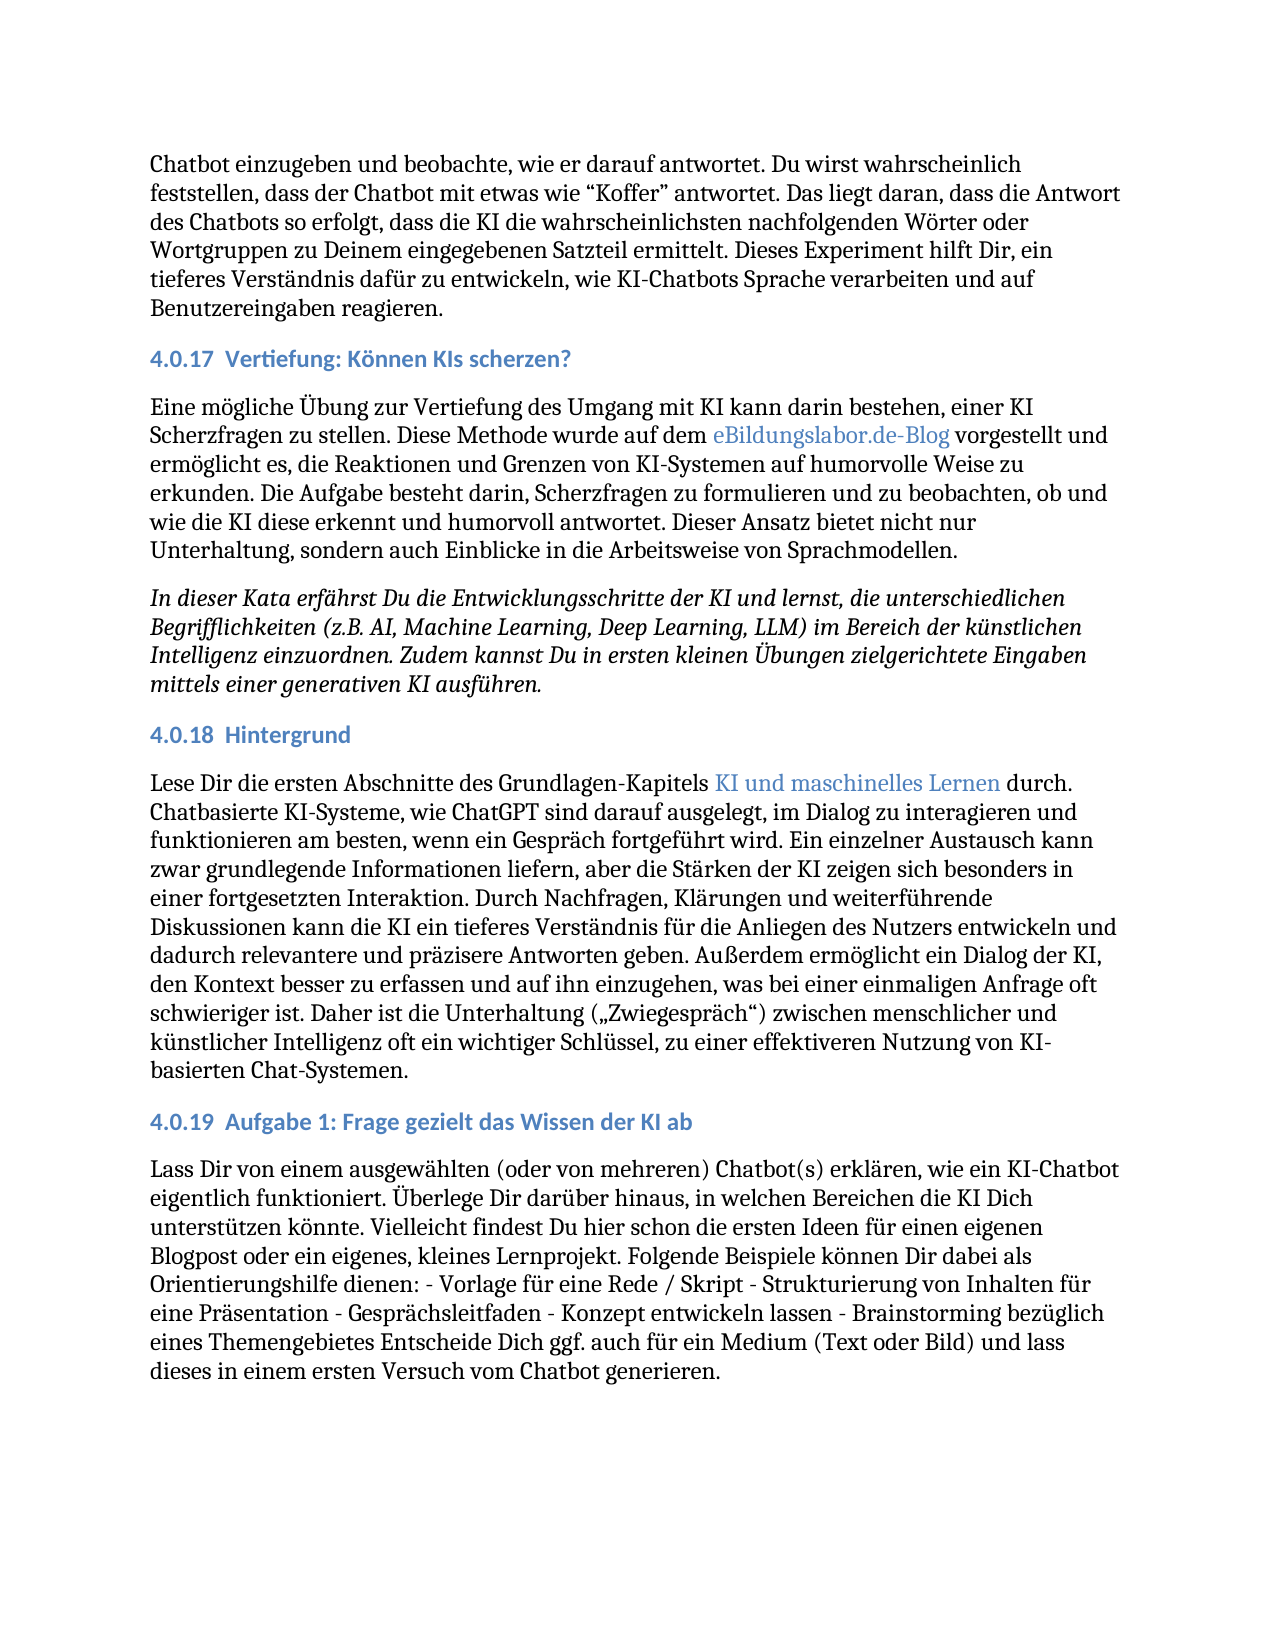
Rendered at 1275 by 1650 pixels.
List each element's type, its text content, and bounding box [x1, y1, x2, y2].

subtitle 4.0.18 Hintergrund [150, 720, 1125, 750]
subtitle 4.0.17 Vertiefung: Können KIs scherzen? [150, 343, 1125, 374]
text Lese Dir die ersten Abschnitte des Grundlagen-Kapitels KI und maschinelles Lernen durch. Chatbasierte KI-Systeme, wie ChatGPT sind darauf ausgelegt, im Dialog zu interagieren und funktionieren am besten, wenn ein Gespräch fortgeführt wird. Ein einzelner Austausch kann zwar grundlegende Informationen liefern, aber die Stärken der KI zeigen sich besonders in einer fortgesetzten Interaktion. Durch Nachfragen, Klärungen und weiterführende Diskussionen kann die KI ein tieferes Verständnis für die Anliegen des Nutzers entwickeln und dadurch relevantere und präzisere Antworten geben. Außerdem ermöglicht ein Dialog der KI, den Kontext besser zu erfassen und auf ihn einzugehen, was bei einer einmaligen Anfrage oft schwieriger ist. Daher ist die Unterhaltung („Zwiegespräch“) zwischen menschlicher und künstlicher Intelligenz oft ein wichtiger Schlüssel, zu einer effektiveren Nutzung von KI-basierten Chat-Systemen. [150, 769, 1125, 1085]
subtitle 4.0.19 Aufgabe 1: Frage gezielt das Wissen der KI ab [150, 1106, 1125, 1137]
text In dieser Kata erfährst Du die Entwicklungsschritte der KI und lernst, die unterschiedlichen Begrifflichkeiten (z.B. AI, Machine Learning, Deep Learning, LLM) im Bereich der künstlichen Intelligenz einzuordnen. Zudem kannst Du in ersten kleinen Übungen zielgerichtete Eingaben mittels einer generativen KI ausführen. [150, 584, 1125, 699]
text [150, 150, 1125, 322]
text Eine mögliche Übung zur Vertiefung des Umgang mit KI kann darin bestehen, einer KI Scherzfragen zu stellen. Diese Methode wurde auf dem eBildungslabor.de-Blog vorgestellt und ermöglicht es, die Reaktionen und Grenzen von KI-Systemen auf humorvolle Weise zu erkunden. Die Aufgabe besteht darin, Scherzfragen zu formulieren und zu beobachten, ob und wie die KI diese erkennt und humorvoll antwortet. Dieser Ansatz bietet nicht nur Unterhaltung, sondern auch Einblicke in die Arbeitsweise von Sprachmodellen. [150, 393, 1125, 565]
text Lass Dir von einem ausgewählten (oder von mehreren) Chatbot(s) erklären, wie ein KI-Chatbot eigentlich funktioniert. Überlege Dir darüber hinaus, in welchen Bereichen die KI Dich unterstützen könnte. Vielleicht findest Du hier schon die ersten Ideen für einen eigenen Blogpost oder ein eigenes, kleines Lernprojekt. Folgende Beispiele können Dir dabei als Orientierungshilfe dienen: - Vorlage für eine Rede / Skript - Strukturierung von Inhalten für eine Präsentation - Gesprächsleitfaden - Konzept entwickeln lassen - Brainstorming bezüglich eines Themengebietes Entscheide Dich ggf. auch für ein Medium (Text oder Bild) und lass dieses in einem ersten Versuch vom Chatbot generieren. [150, 1155, 1125, 1385]
